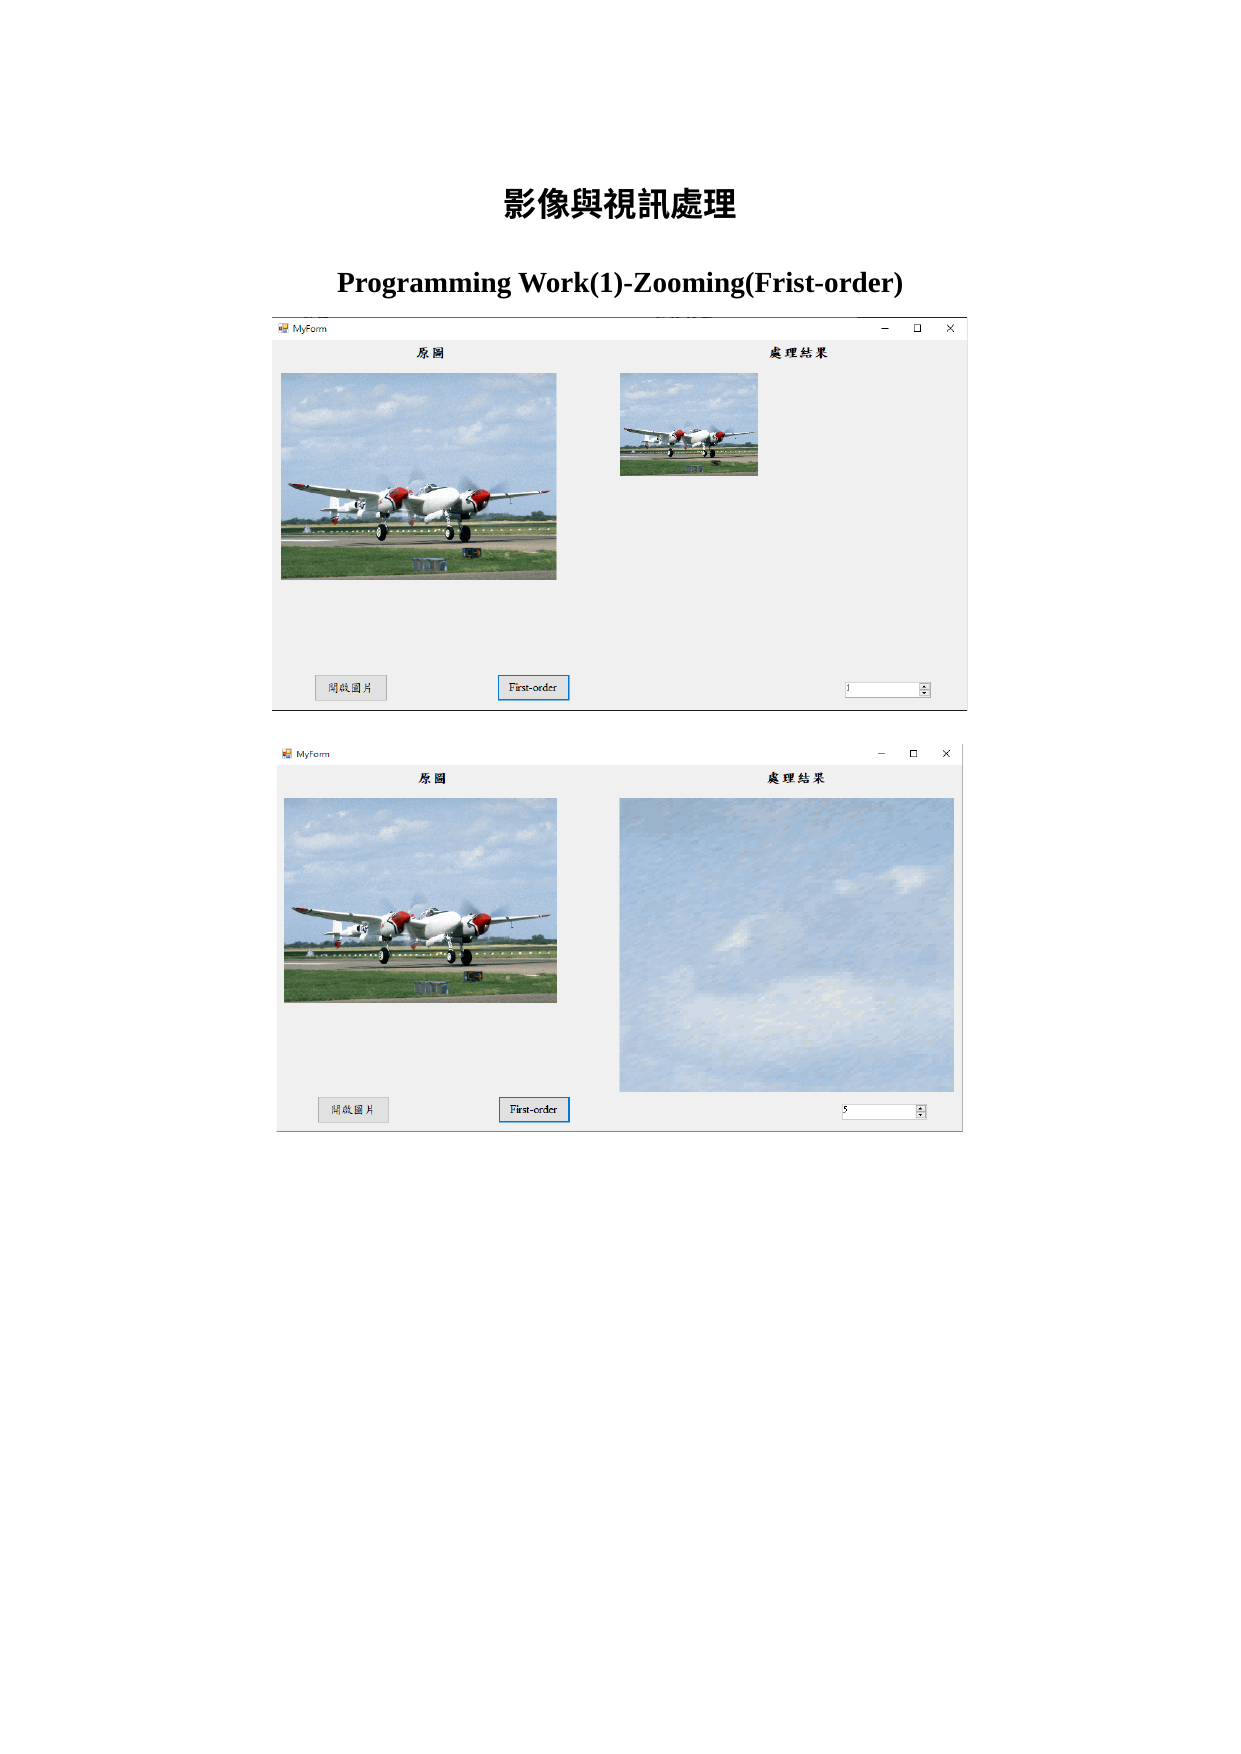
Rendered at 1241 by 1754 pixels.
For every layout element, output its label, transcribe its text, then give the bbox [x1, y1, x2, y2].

text 影像與視訊處理 [187, 164, 1053, 239]
picture [276, 744, 963, 1132]
picture [272, 317, 968, 711]
text Programming Work(1)-Zooming(Frist-order) [187, 263, 1053, 301]
table_cell [188, 745, 1052, 1171]
table_header [188, 318, 1052, 744]
